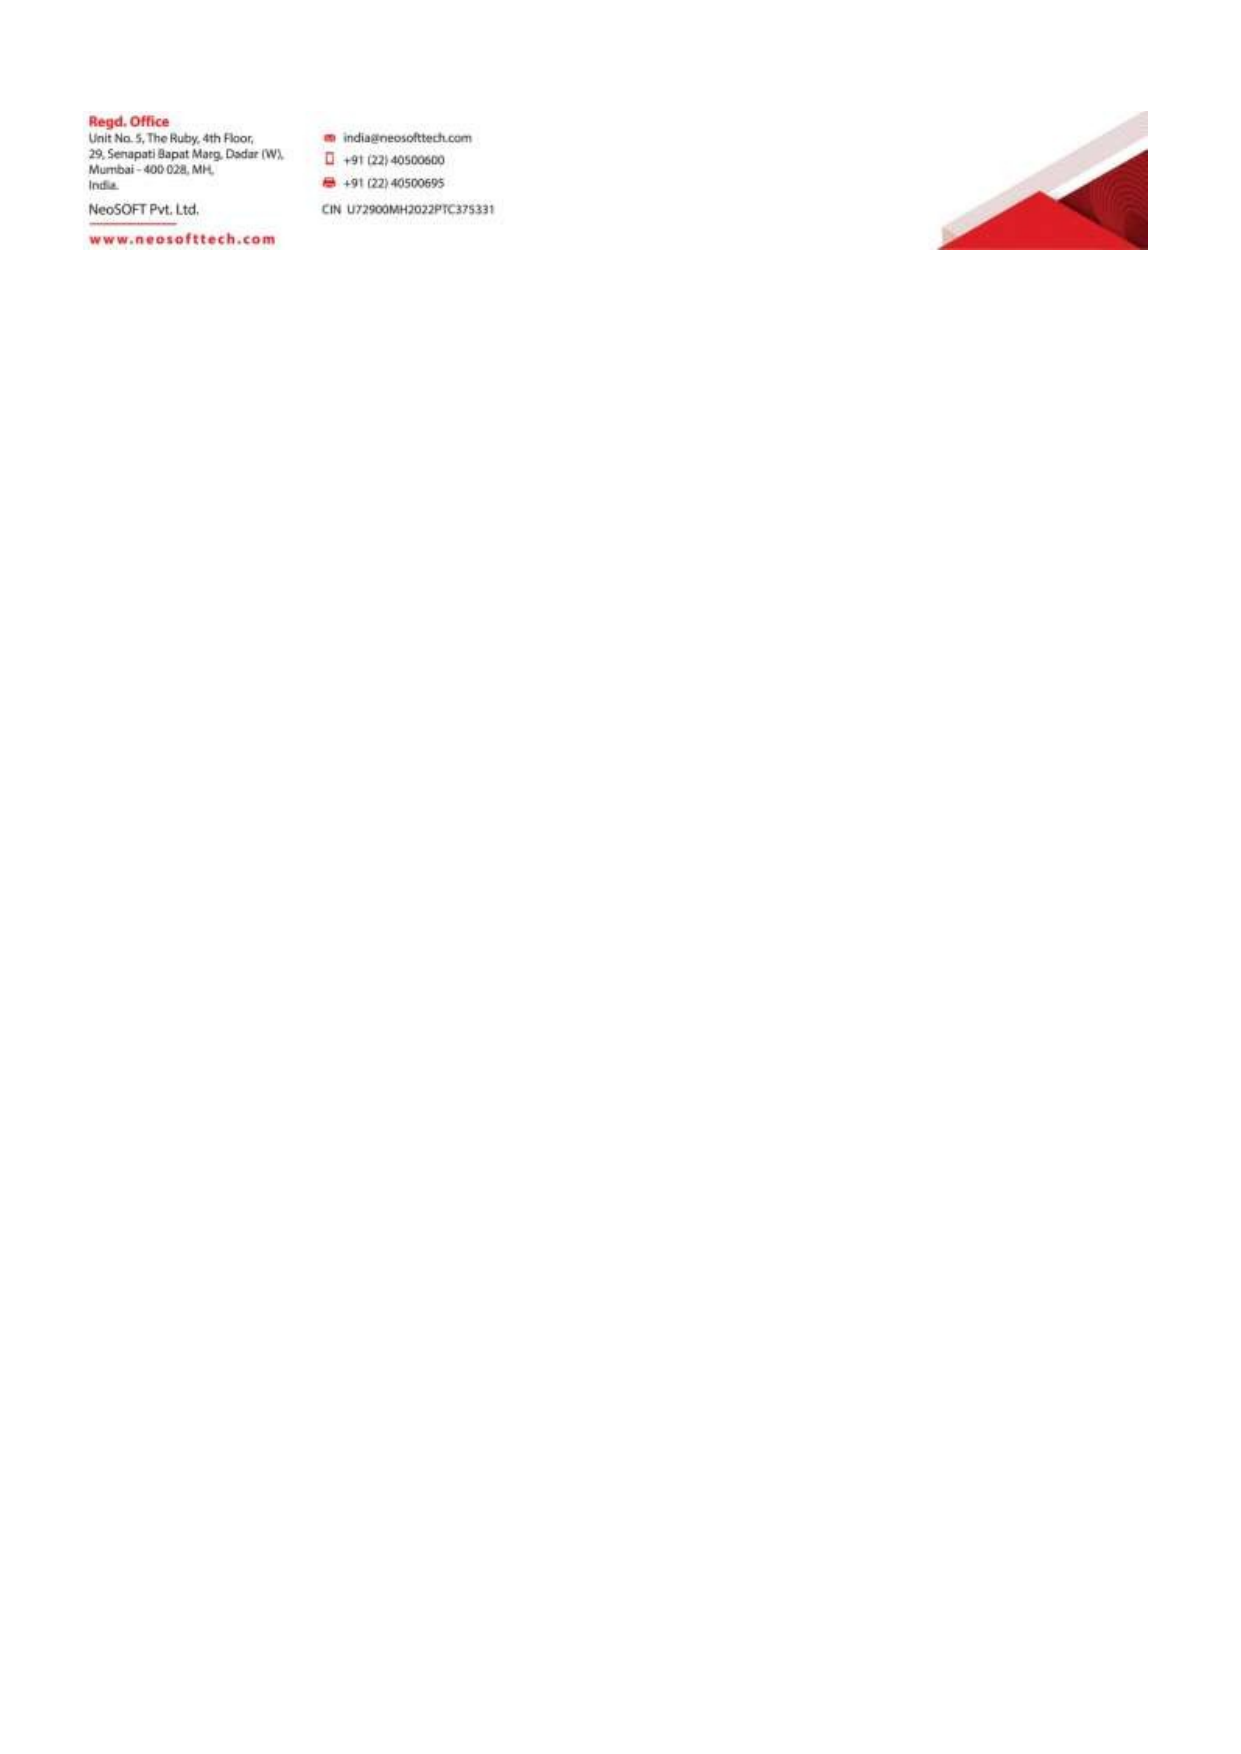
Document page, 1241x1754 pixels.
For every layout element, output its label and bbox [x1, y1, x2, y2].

picture [82, 111, 1148, 250]
